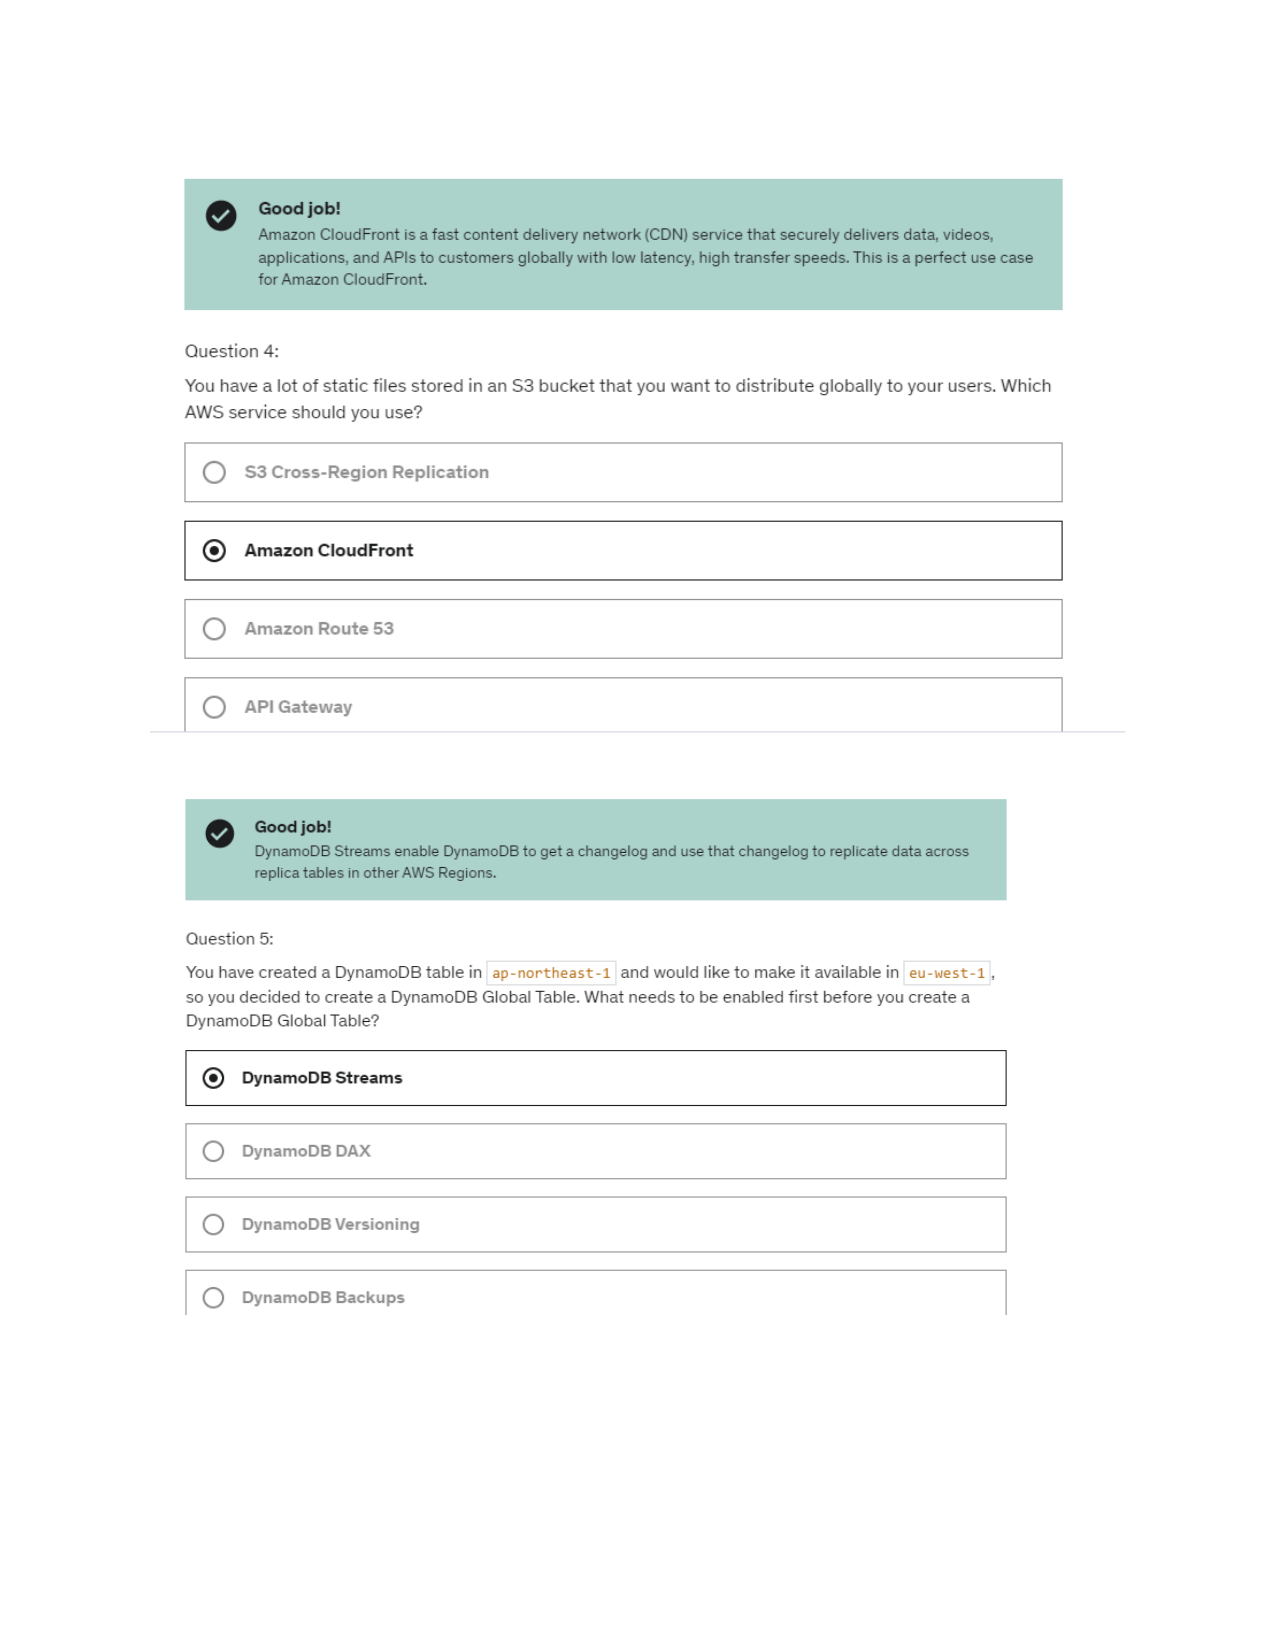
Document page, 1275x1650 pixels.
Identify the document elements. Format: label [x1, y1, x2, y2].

picture [150, 150, 1125, 736]
picture [150, 769, 1125, 1315]
